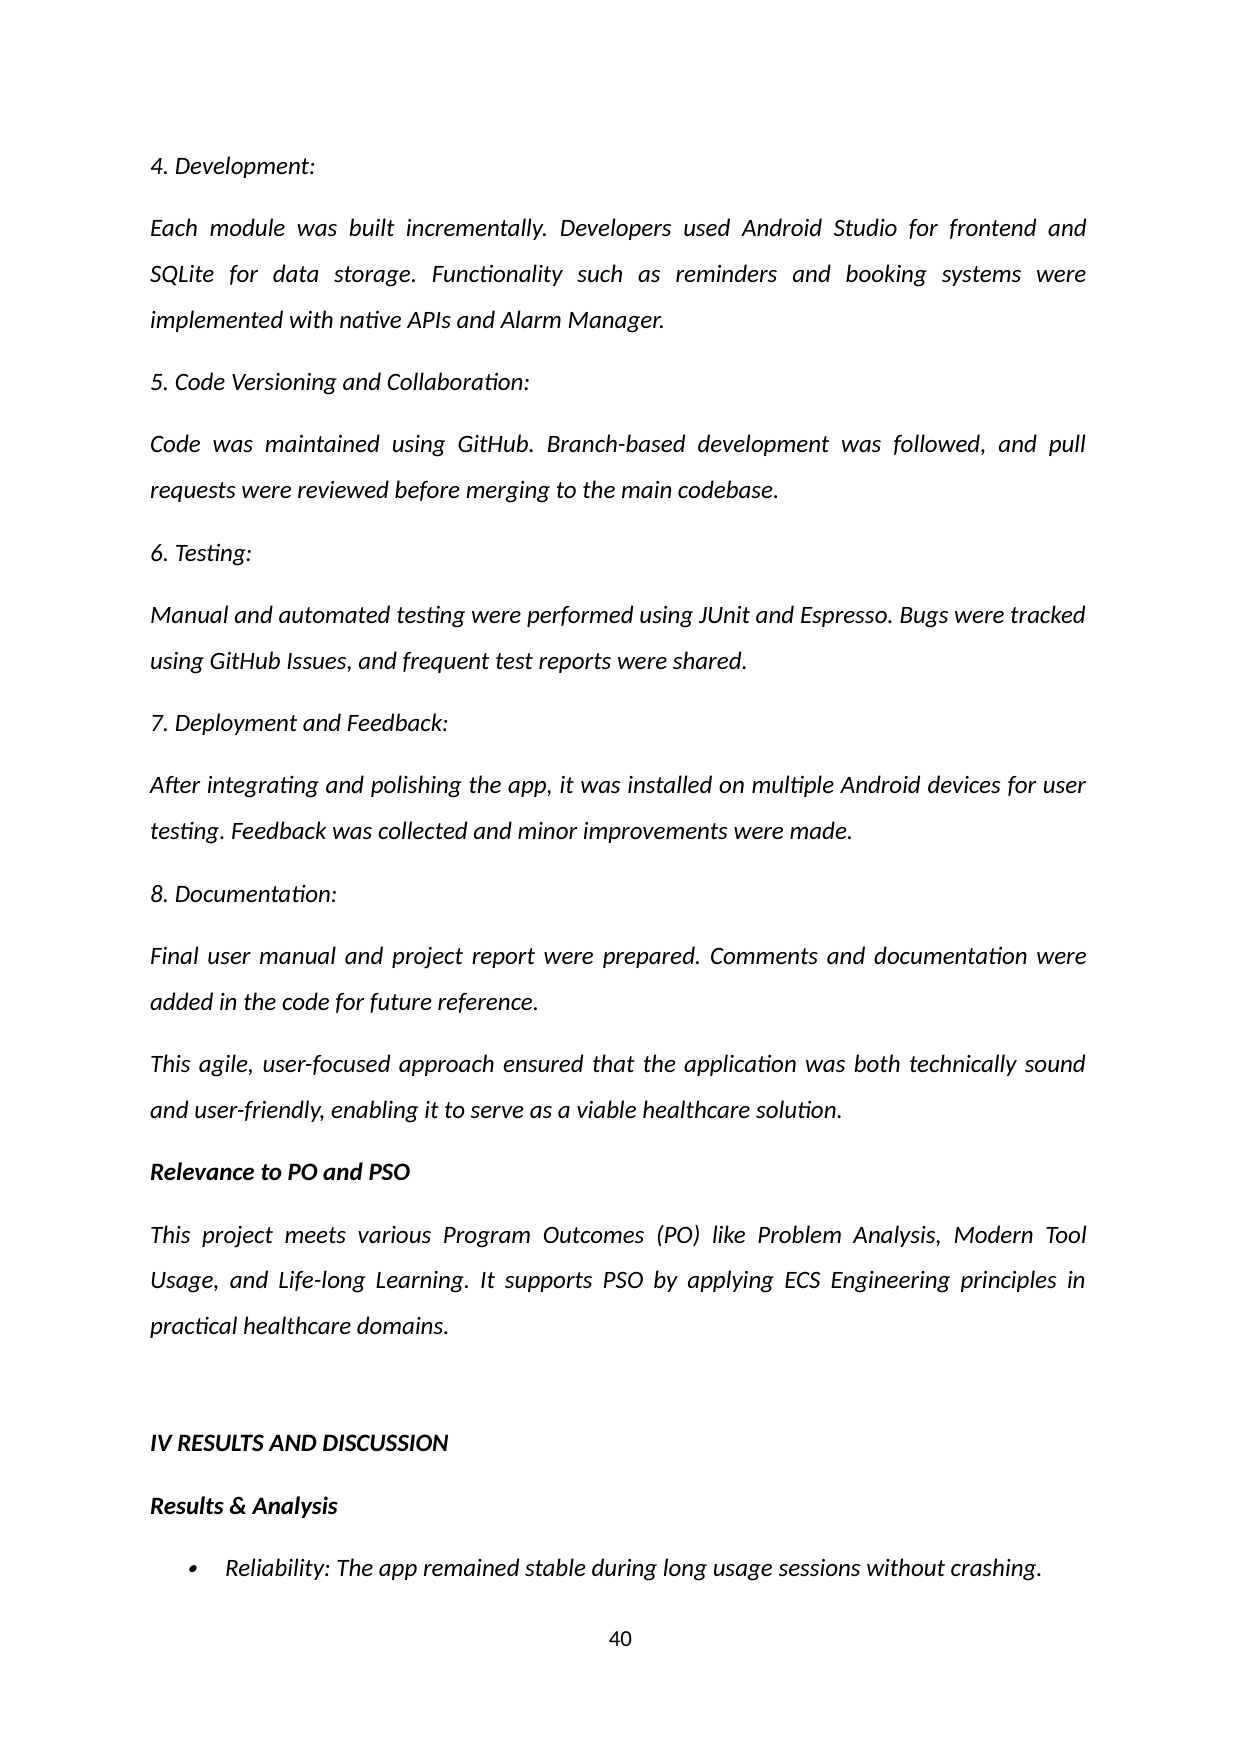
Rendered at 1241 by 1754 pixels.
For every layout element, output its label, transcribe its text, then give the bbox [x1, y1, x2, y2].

text Results & Analysis [150, 1490, 1090, 1520]
text Each module was built incrementally. Developers used Android Studio for frontend and SQLite for data storage. Functionality such as reminders and booking systems were implemented with native APIs and Alarm Manager. [150, 212, 1090, 334]
text Manual and automated testing were performed using JUnit and Espresso. Bugs were tracked using GitHub Issues, and frequent test reports were shared. [150, 599, 1090, 675]
text 5. Code Versioning and Collaboration: [150, 366, 1090, 397]
text This agile, user-focused approach ensured that the application was both technically sound and user-friendly, enabling it to serve as a viable healthcare solution. [150, 1048, 1090, 1124]
text Relevance to PO and PSO [150, 1156, 1090, 1187]
text This project meets various Program Outcomes (PO) like Problem Analysis, Modern Tool Usage, and Life-long Learning. It supports PSO by applying ECS Engineering principles in practical healthcare domains. [150, 1219, 1090, 1341]
text IV RESULTS AND DISCUSSION [150, 1427, 1090, 1458]
text 7. Deployment and Feedback: [150, 707, 1090, 738]
text Code was maintained using GitHub. Branch-based development was followed, and pull requests were reviewed before merging to the main codebase. [150, 429, 1090, 505]
text After integrating and polishing the app, it was installed on multiple Android devices for user testing. Feedback was collected and minor improvements were made. [150, 770, 1090, 846]
text 4. Development: [150, 150, 1090, 181]
text 6. Testing: [150, 537, 1090, 567]
list Reliability: The app remained stable during long usage sessions without crashing. [187, 1552, 1090, 1583]
text Final user manual and project report were prepared. Comments and documentation were added in the code for future reference. [150, 940, 1090, 1016]
text 8. Documentation: [150, 878, 1090, 908]
